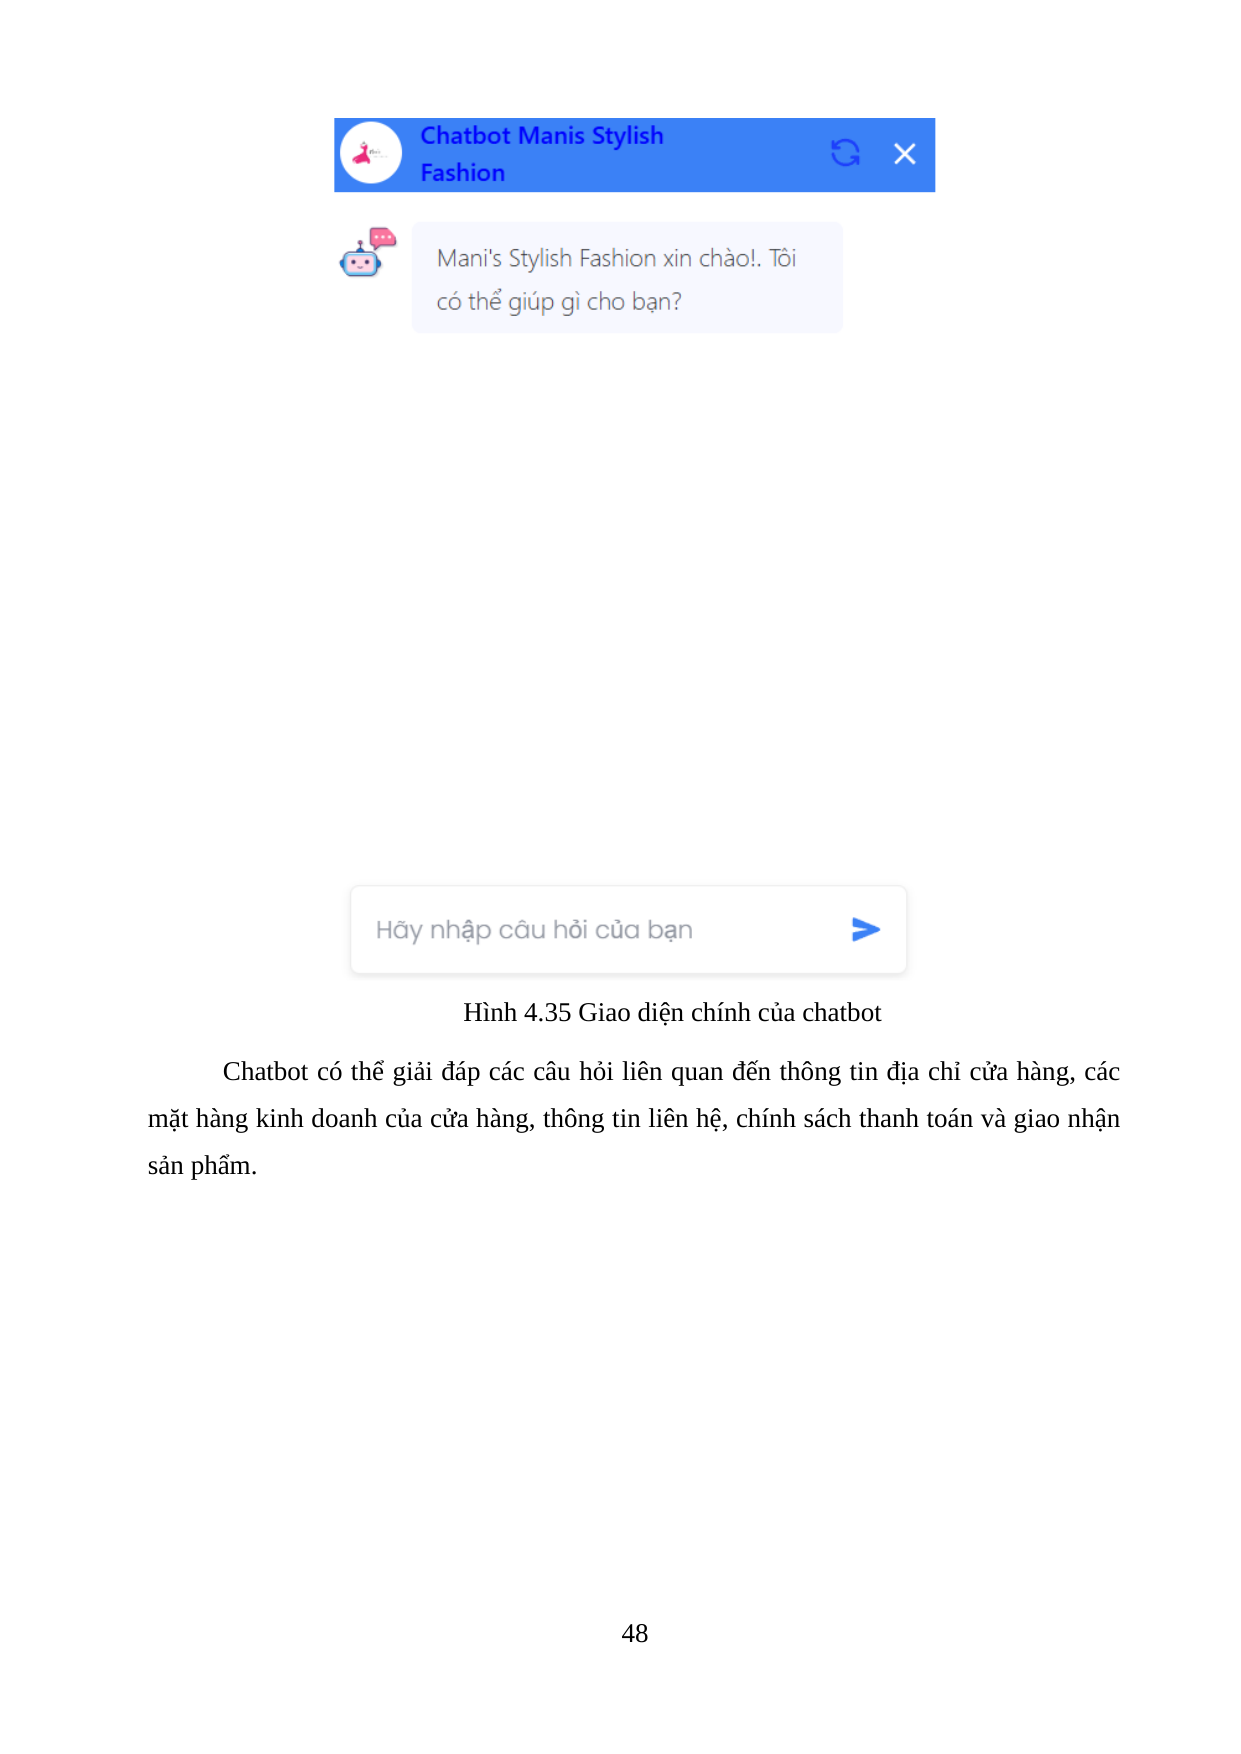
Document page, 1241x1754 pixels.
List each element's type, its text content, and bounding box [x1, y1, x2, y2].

picture [334, 118, 936, 997]
text Chatbot có thể giải đáp các câu hỏi liên quan đến thông tin địa chỉ cửa hàng, các mặt hàng kinh doanh của cửa hàng, thông tin liên hệ, chính sách thanh toán và giao nhận sản phẩm. [148, 1056, 1122, 1180]
